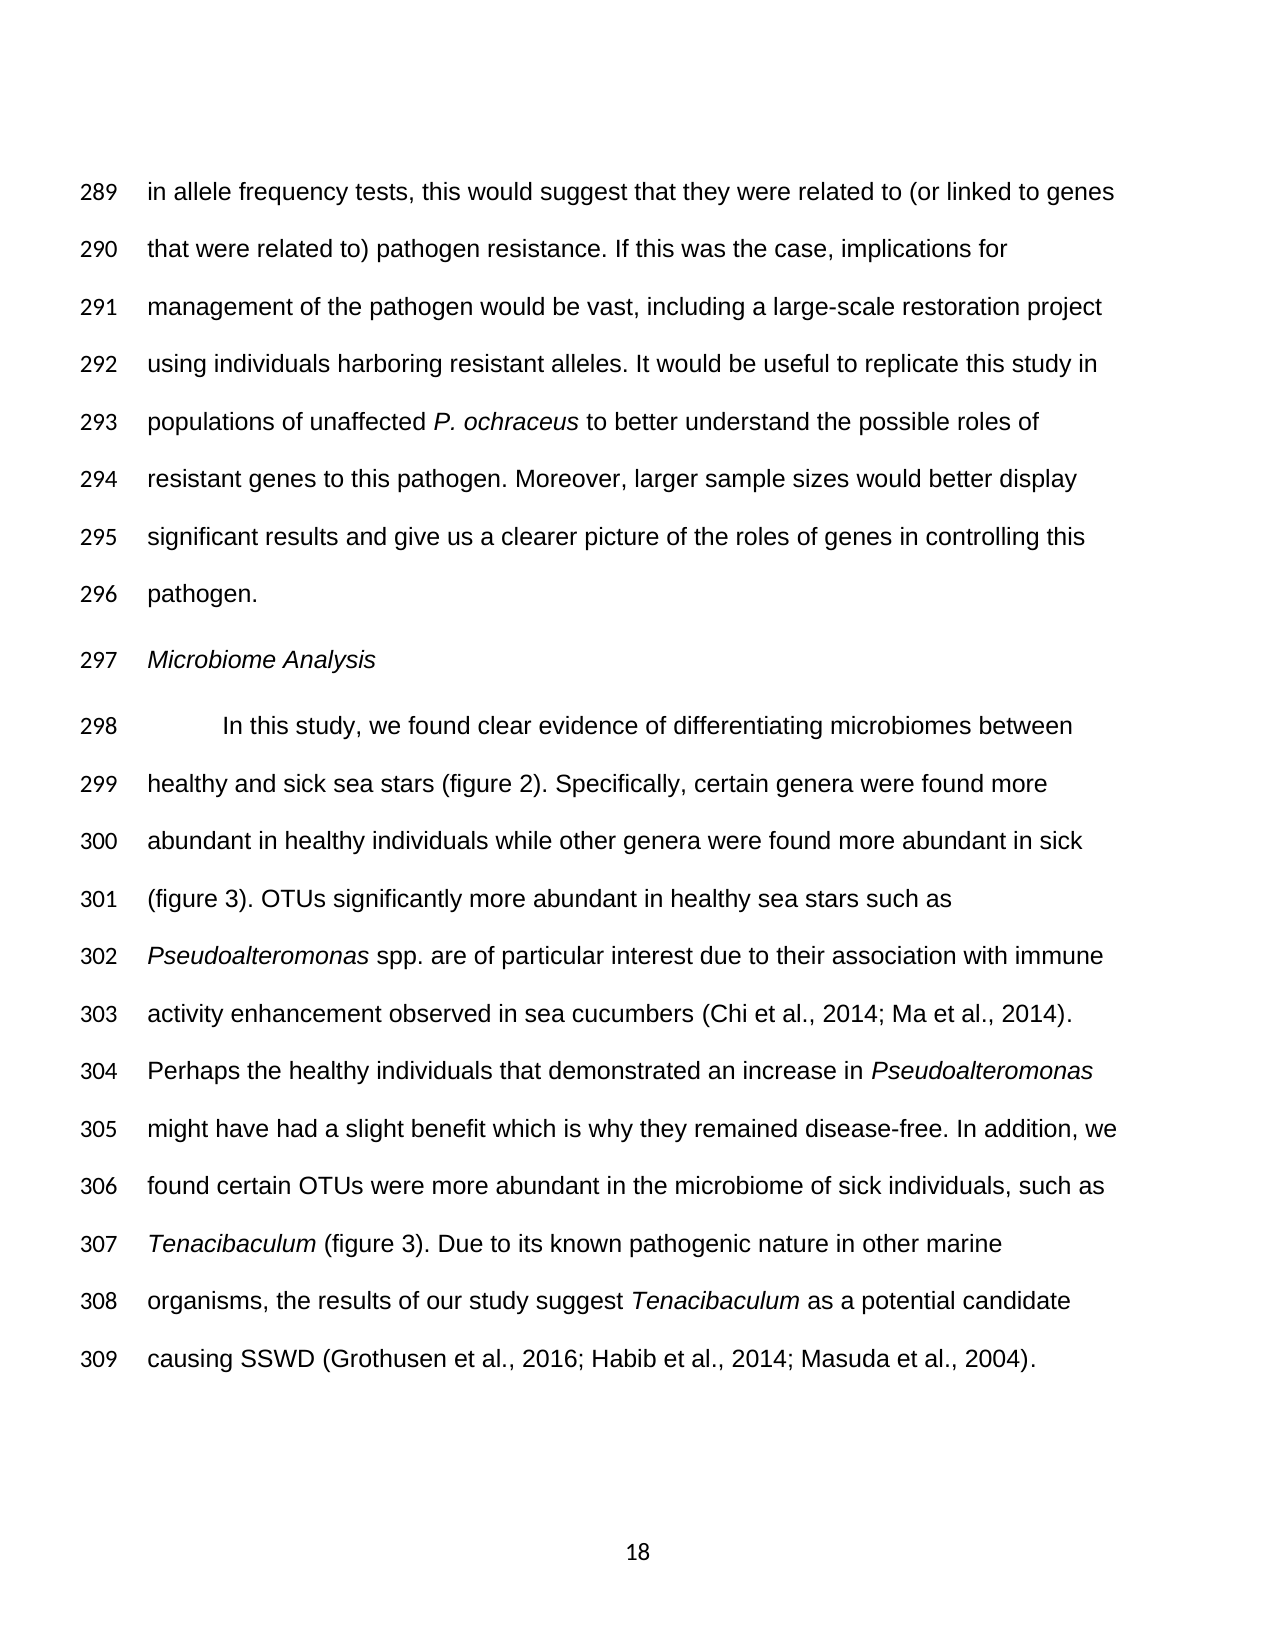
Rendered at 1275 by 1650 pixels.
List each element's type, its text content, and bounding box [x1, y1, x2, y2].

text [147, 177, 1128, 608]
text In this study, we found clear evidence of differentiating microbiomes between healthy and sick sea stars (figure 2). Specifically, certain genera were found more abundant in healthy individuals while other genera were found more abundant in sick (figure 3). OTUs significantly more abundant in healthy sea stars such as Pseudoalteromonas spp. are of particular interest due to their association with immune activity enhancement observed in sea cucumbers (Chi et al., 2014; Ma et al., 2014). Perhaps the healthy individuals that demonstrated an increase in Pseudoalteromonas might have had a slight benefit which is why they remained disease-free. In addition, we found certain OTUs were more abundant in the microbiome of sick individuals, such as Tenacibaculum (figure 3). Due to its known pathogenic nature in other marine organisms, the results of our study suggest Tenacibaculum as a potential candidate causing SSWD (Grothusen et al., 2016; Habib et al., 2014; Masuda et al., 2004). [147, 711, 1128, 1372]
text Microbiome Analysis [147, 645, 1128, 674]
